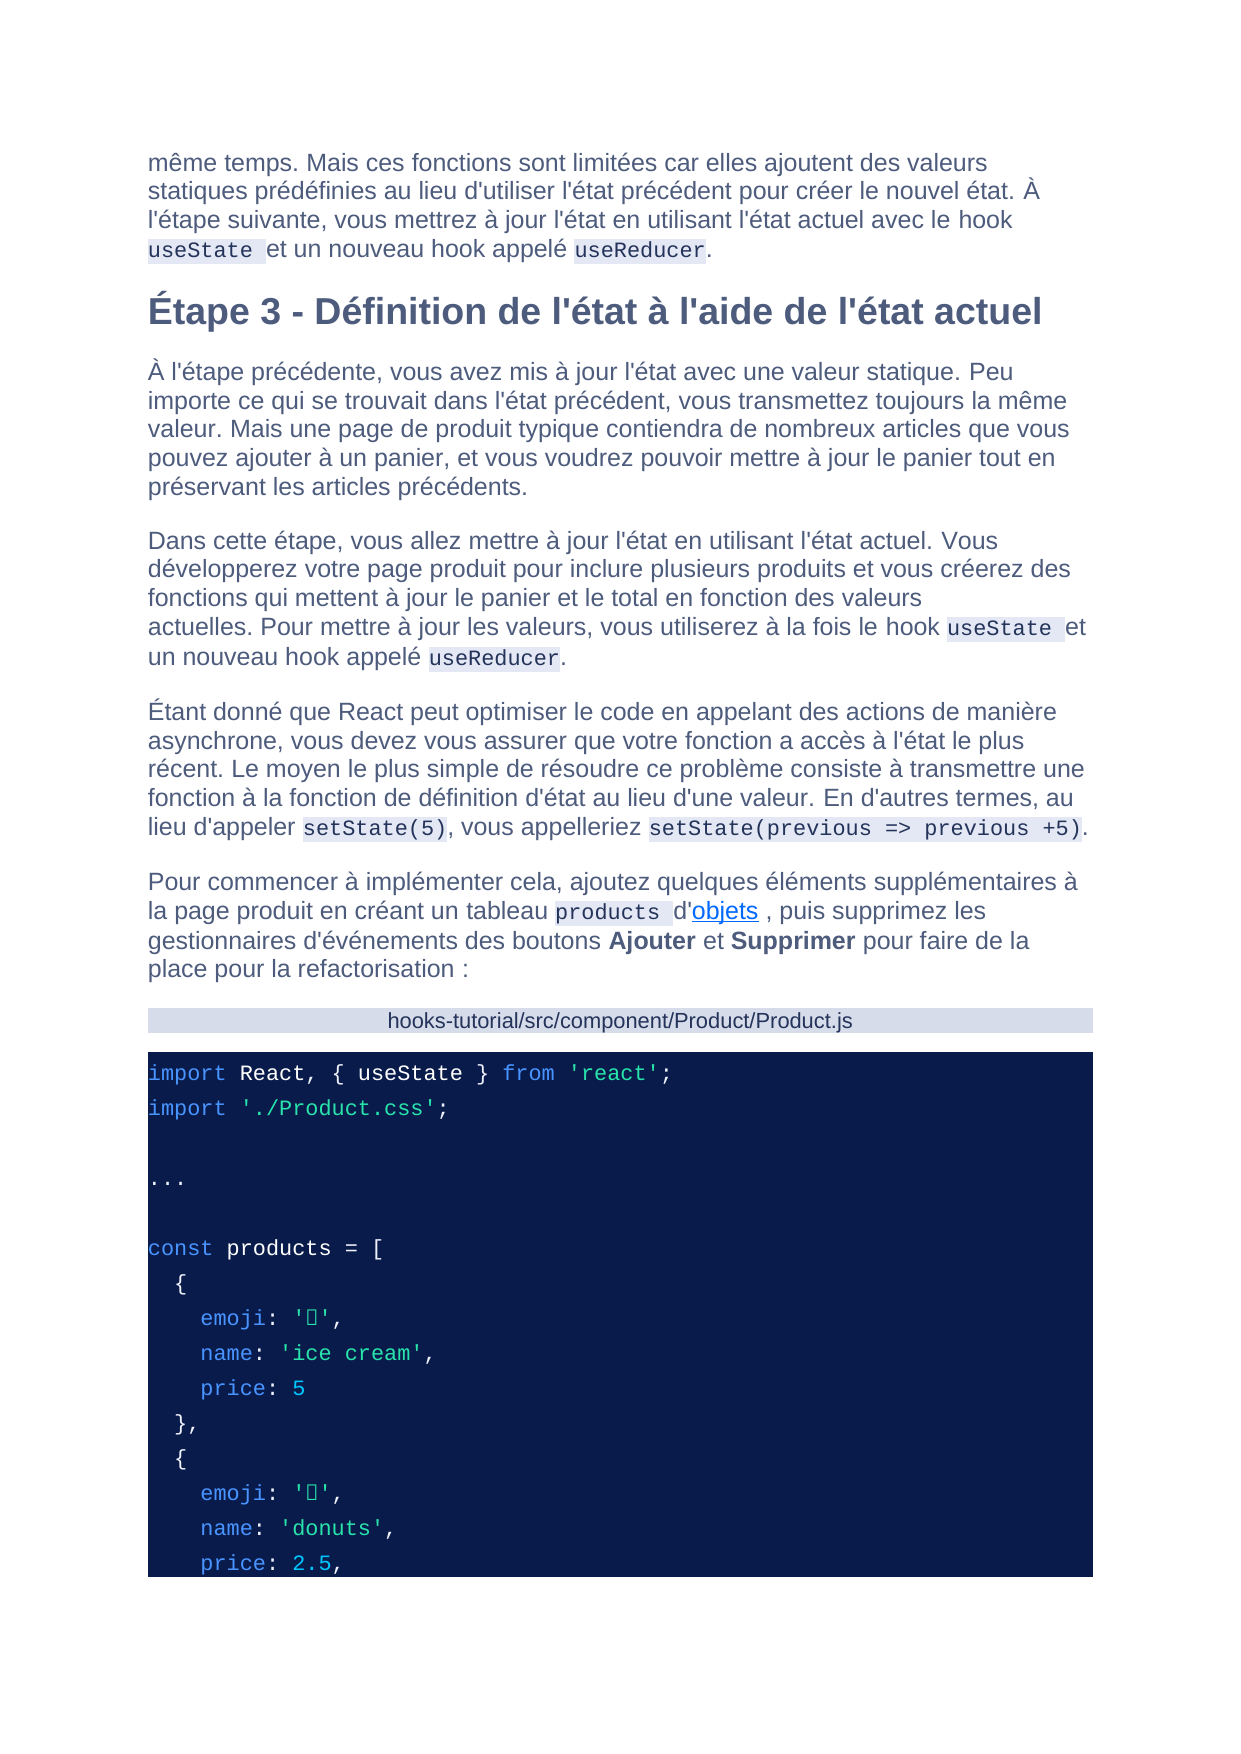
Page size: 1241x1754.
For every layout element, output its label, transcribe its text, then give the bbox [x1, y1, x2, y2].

text ... [148, 1157, 1093, 1192]
text price: 5 [148, 1367, 1093, 1402]
text Dans cette étape, vous allez mettre à jour l'état en utilisant l'état actuel. Vous développerez votre page produit pour inclure plusieurs produits et vous créerez des fonctions qui mettent à jour le panier et le total en fonction des valeurs actuelles. Pour mettre à jour les valeurs, vous utiliserez à la fois le hook useState et un nouveau hook appelé useReducer. [148, 526, 1093, 672]
subtitle Étape 3 - Définition de l'état à l'aide de l'état actuel [148, 289, 1093, 332]
text { [148, 1262, 1093, 1297]
text À l'étape précédente, vous avez mis à jour l'état avec une valeur statique. Peu importe ce qui se trouvait dans l'état précédent, vous transmettez toujours la même valeur. Mais une page de produit typique contiendra de nombreux articles que vous pouvez ajouter à un panier, et vous voudrez pouvoir mettre à jour le panier tout en préservant les articles précédents. [148, 357, 1093, 501]
text name: 'ice cream', [148, 1332, 1093, 1367]
text Pour commencer à implémenter cela, ajoutez quelques éléments supplémentaires à la page produit en créant un tableau products d'objets , puis supprimez les gestionnaires d'événements des boutons Ajouter et Supprimer pour faire de la place pour la refactorisation : [148, 867, 1093, 983]
text { [148, 1437, 1093, 1472]
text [148, 148, 1093, 264]
text }, [148, 1402, 1093, 1437]
text Étant donné que React peut optimiser le code en appelant des actions de manière asynchrone, vous devez vous assurer que votre fonction a accès à l'état le plus récent. Le moyen le plus simple de résoudre ce problème consiste à transmettre une fonction à la fonction de définition d'état au lieu d'une valeur. En d'autres termes, au lieu d'appeler setState(5), vous appelleriez setState(previous => previous +5). [148, 697, 1093, 842]
text emoji: '🍩', [148, 1472, 1093, 1507]
text hooks-tutorial/src/component/Product/Product.js [148, 1008, 1093, 1033]
text price: 2.5, [148, 1542, 1093, 1577]
text const products = [ [148, 1227, 1093, 1262]
text import React, { useState } from 'react'; [148, 1052, 1093, 1087]
text import './Product.css'; [148, 1087, 1093, 1122]
text emoji: '🍦', [148, 1297, 1093, 1332]
text name: 'donuts', [148, 1507, 1093, 1542]
